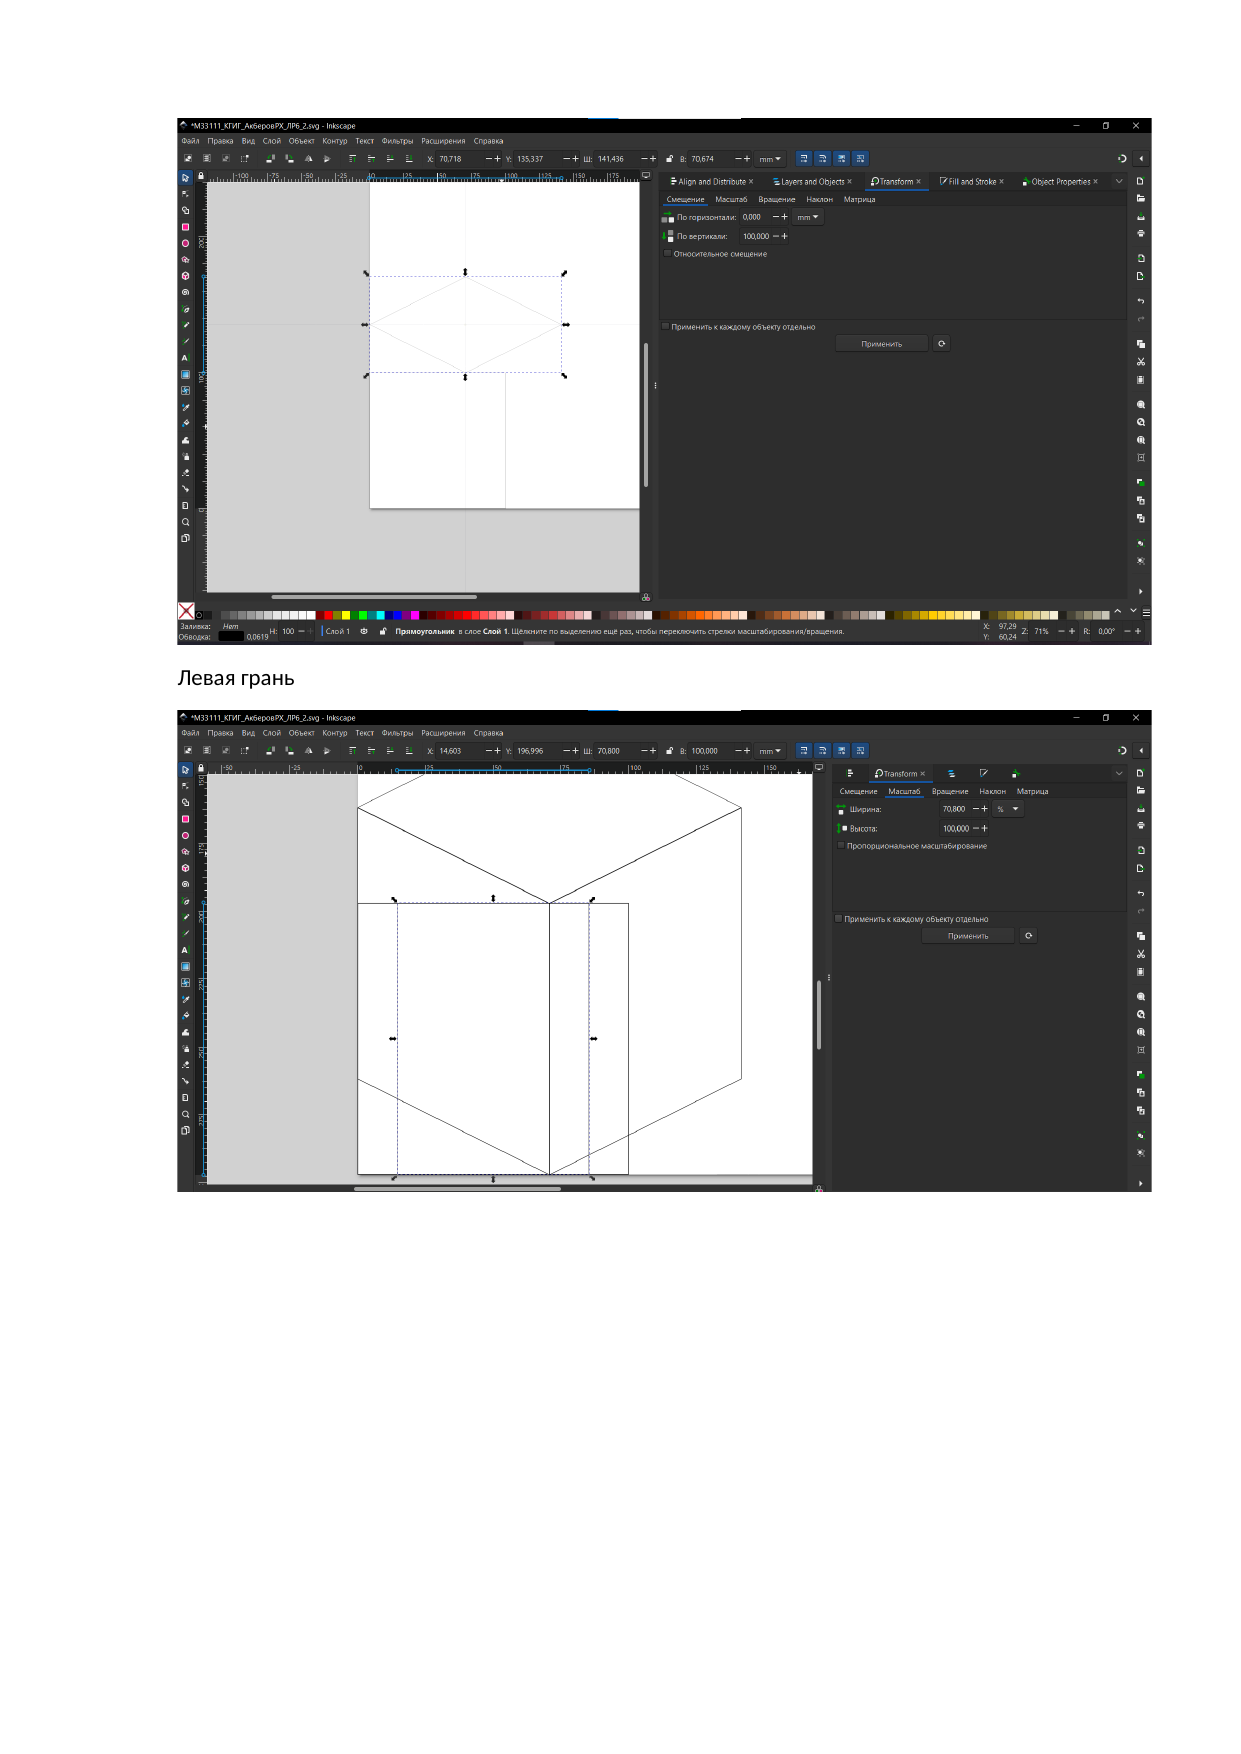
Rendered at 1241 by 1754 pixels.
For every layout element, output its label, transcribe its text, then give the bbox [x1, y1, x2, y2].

picture [177, 118, 1152, 645]
picture [177, 710, 1152, 1192]
text Левая грань [177, 663, 1152, 691]
